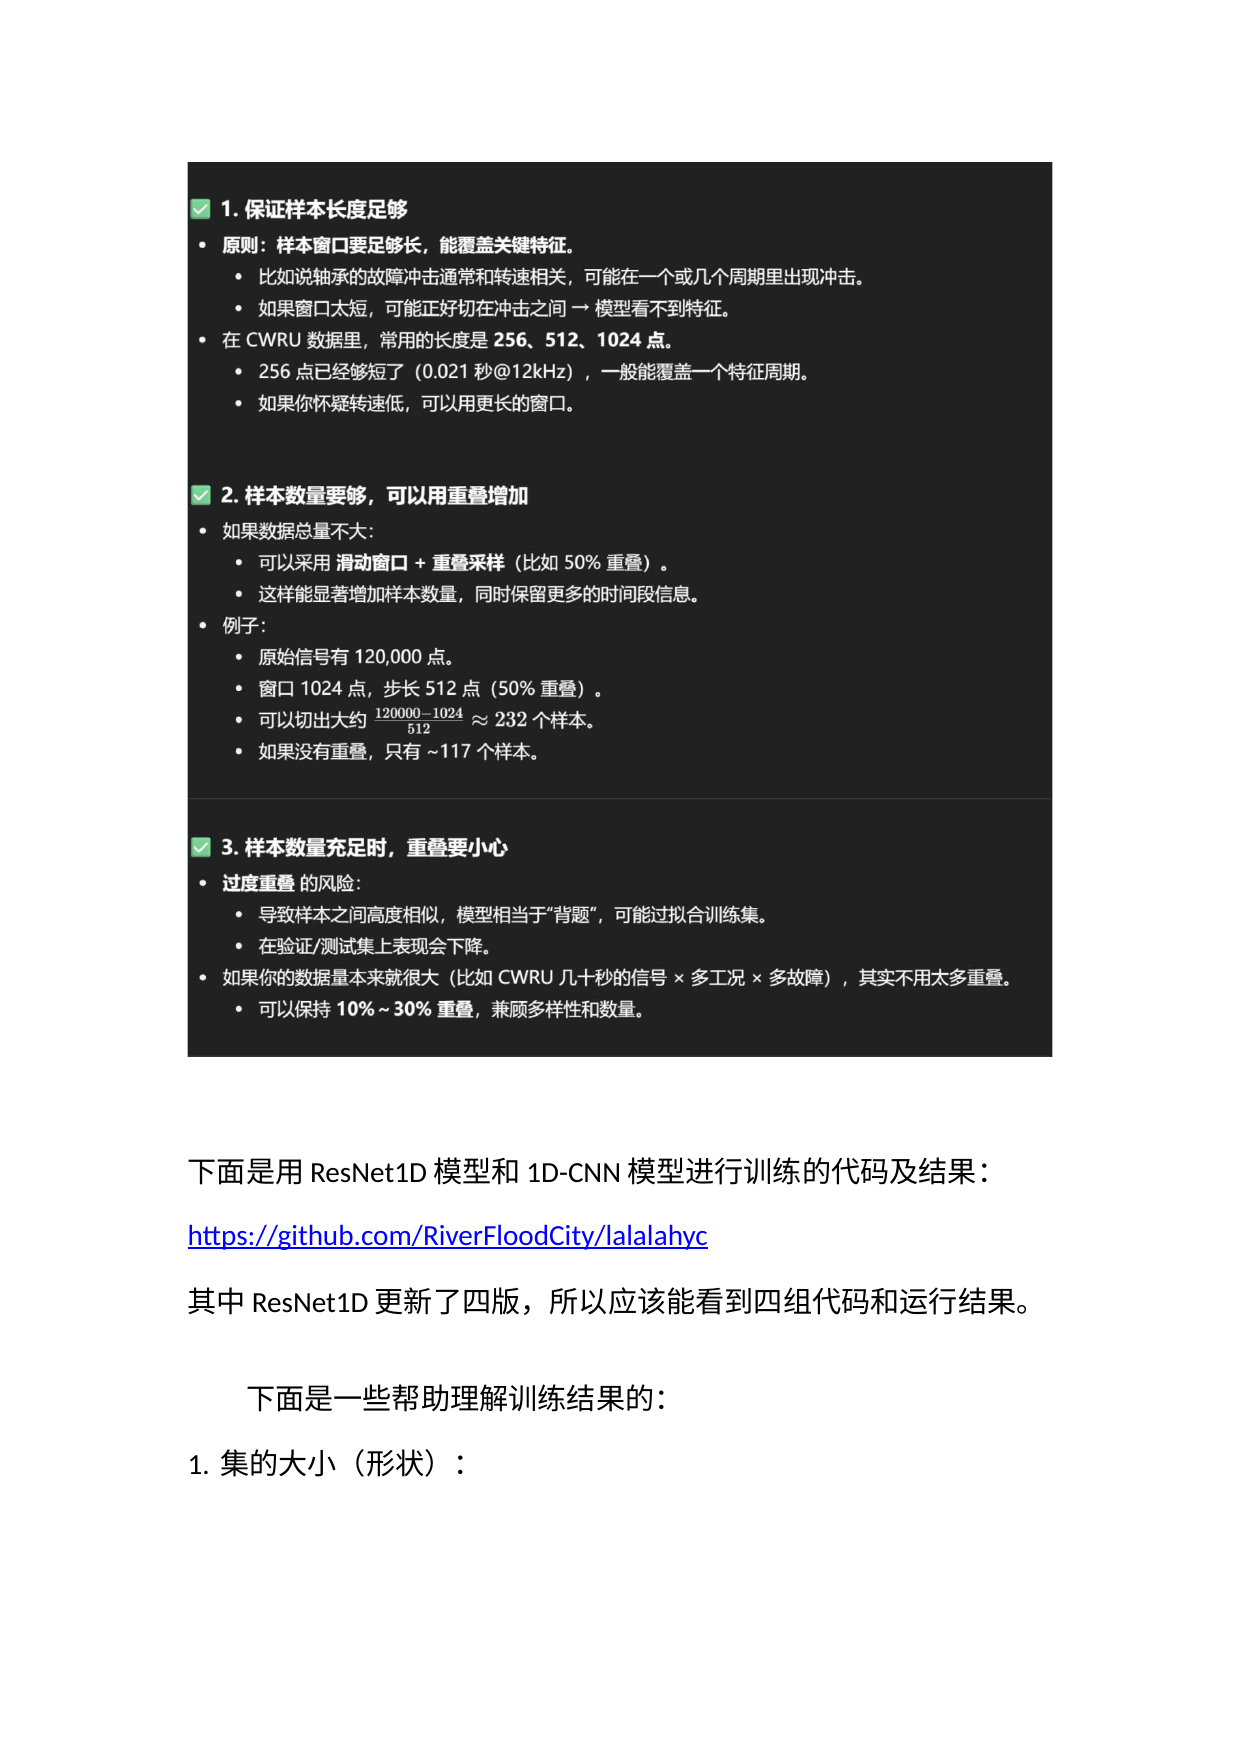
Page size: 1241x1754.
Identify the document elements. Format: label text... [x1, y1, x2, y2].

list https://github.com/RiverFloodCity/lalalahyc [187, 1202, 1053, 1267]
list 集的大小（形状）： [187, 1429, 1053, 1494]
list 下面是用ResNet1D模型和1D-CNN模型进行训练的代码及结果： [187, 1137, 1053, 1202]
picture [187, 162, 1053, 1057]
list 其中ResNet1D更新了四版，所以应该能看到四组代码和运行结果。 [187, 1267, 1053, 1332]
list 下面是一些帮助理解训练结果的： [187, 1364, 1053, 1429]
